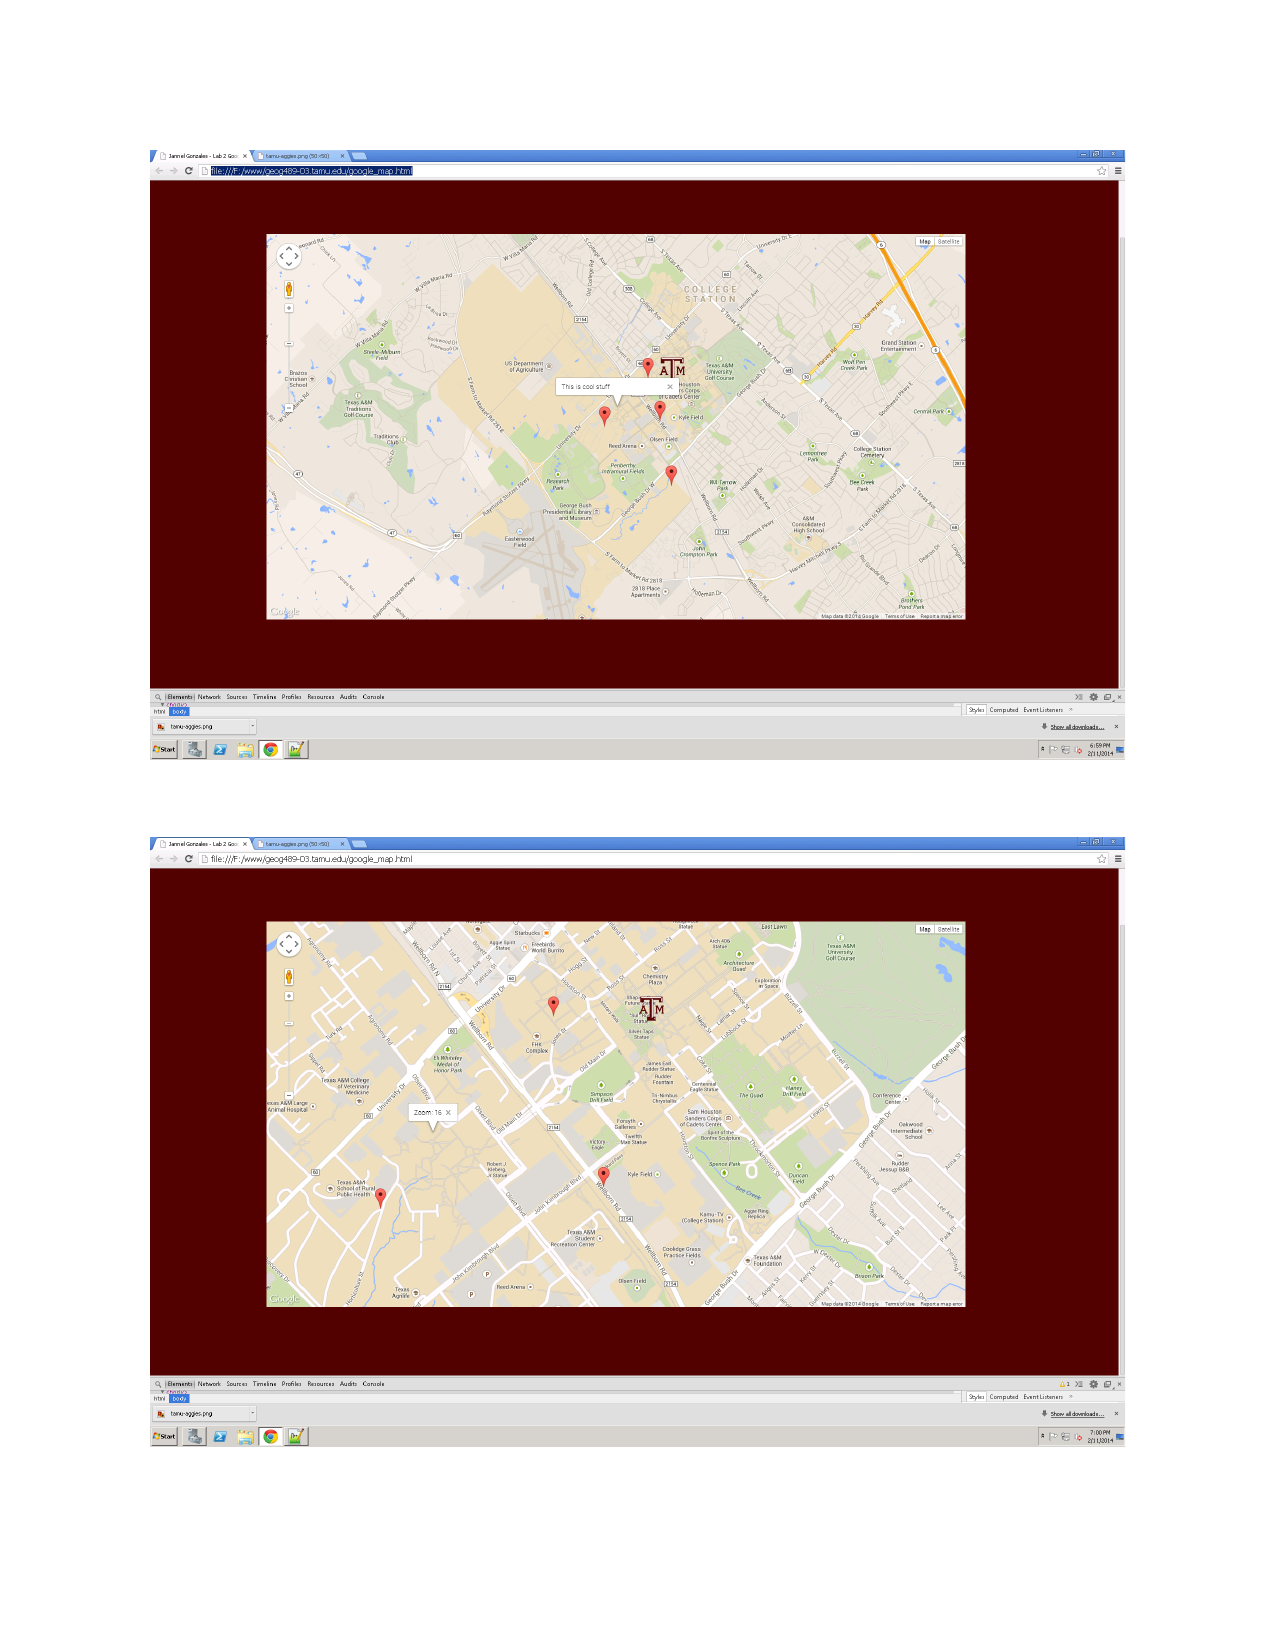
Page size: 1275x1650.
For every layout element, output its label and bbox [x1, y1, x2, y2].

picture [150, 150, 1125, 760]
picture [150, 837, 1125, 1447]
